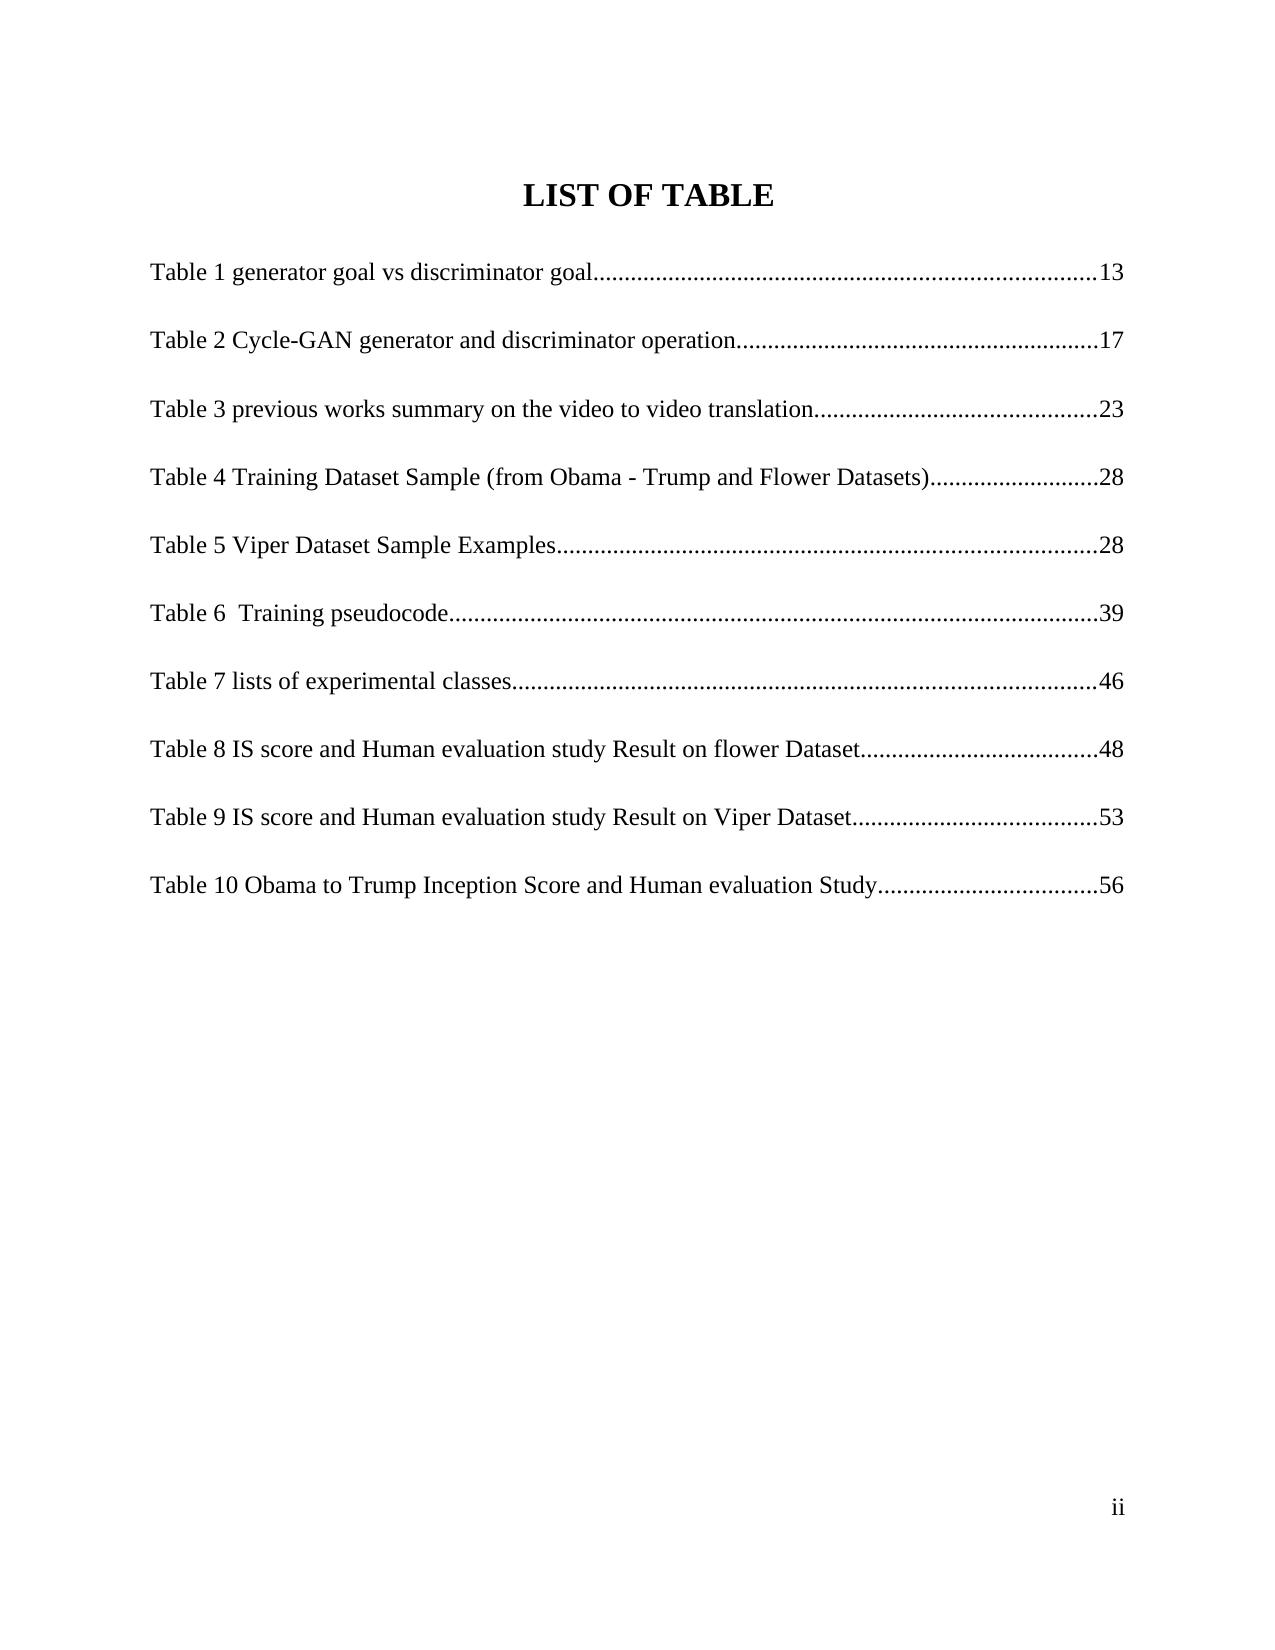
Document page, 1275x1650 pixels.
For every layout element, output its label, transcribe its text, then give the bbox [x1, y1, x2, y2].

text Table 6 Training pseudocode 39 [150, 598, 1125, 627]
text Table 7 lists of experimental classes. 46 [150, 666, 1125, 695]
text Table 3 previous works summary on the video to video translation. 23 [150, 394, 1125, 422]
subtitle LIST OF TABLE [150, 175, 1147, 213]
text Table 5 Viper Dataset Sample Examples 28 [150, 530, 1125, 559]
text Table 4 Training Dataset Sample (from Obama - Trump and Flower Datasets) 28 [150, 462, 1125, 491]
text Table 9 IS score and Human evaluation study Result on Viper Dataset 53 [150, 802, 1125, 831]
text Table 10 Obama to Trump Inception Score and Human evaluation Study. 56 [150, 871, 1125, 899]
text Table 2 Cycle-GAN generator and discriminator operation. 17 [150, 326, 1125, 354]
text Table 1 generator goal vs discriminator goal 13 [150, 257, 1125, 286]
text Table 8 IS score and Human evaluation study Result on flower Dataset 48 [150, 734, 1125, 763]
